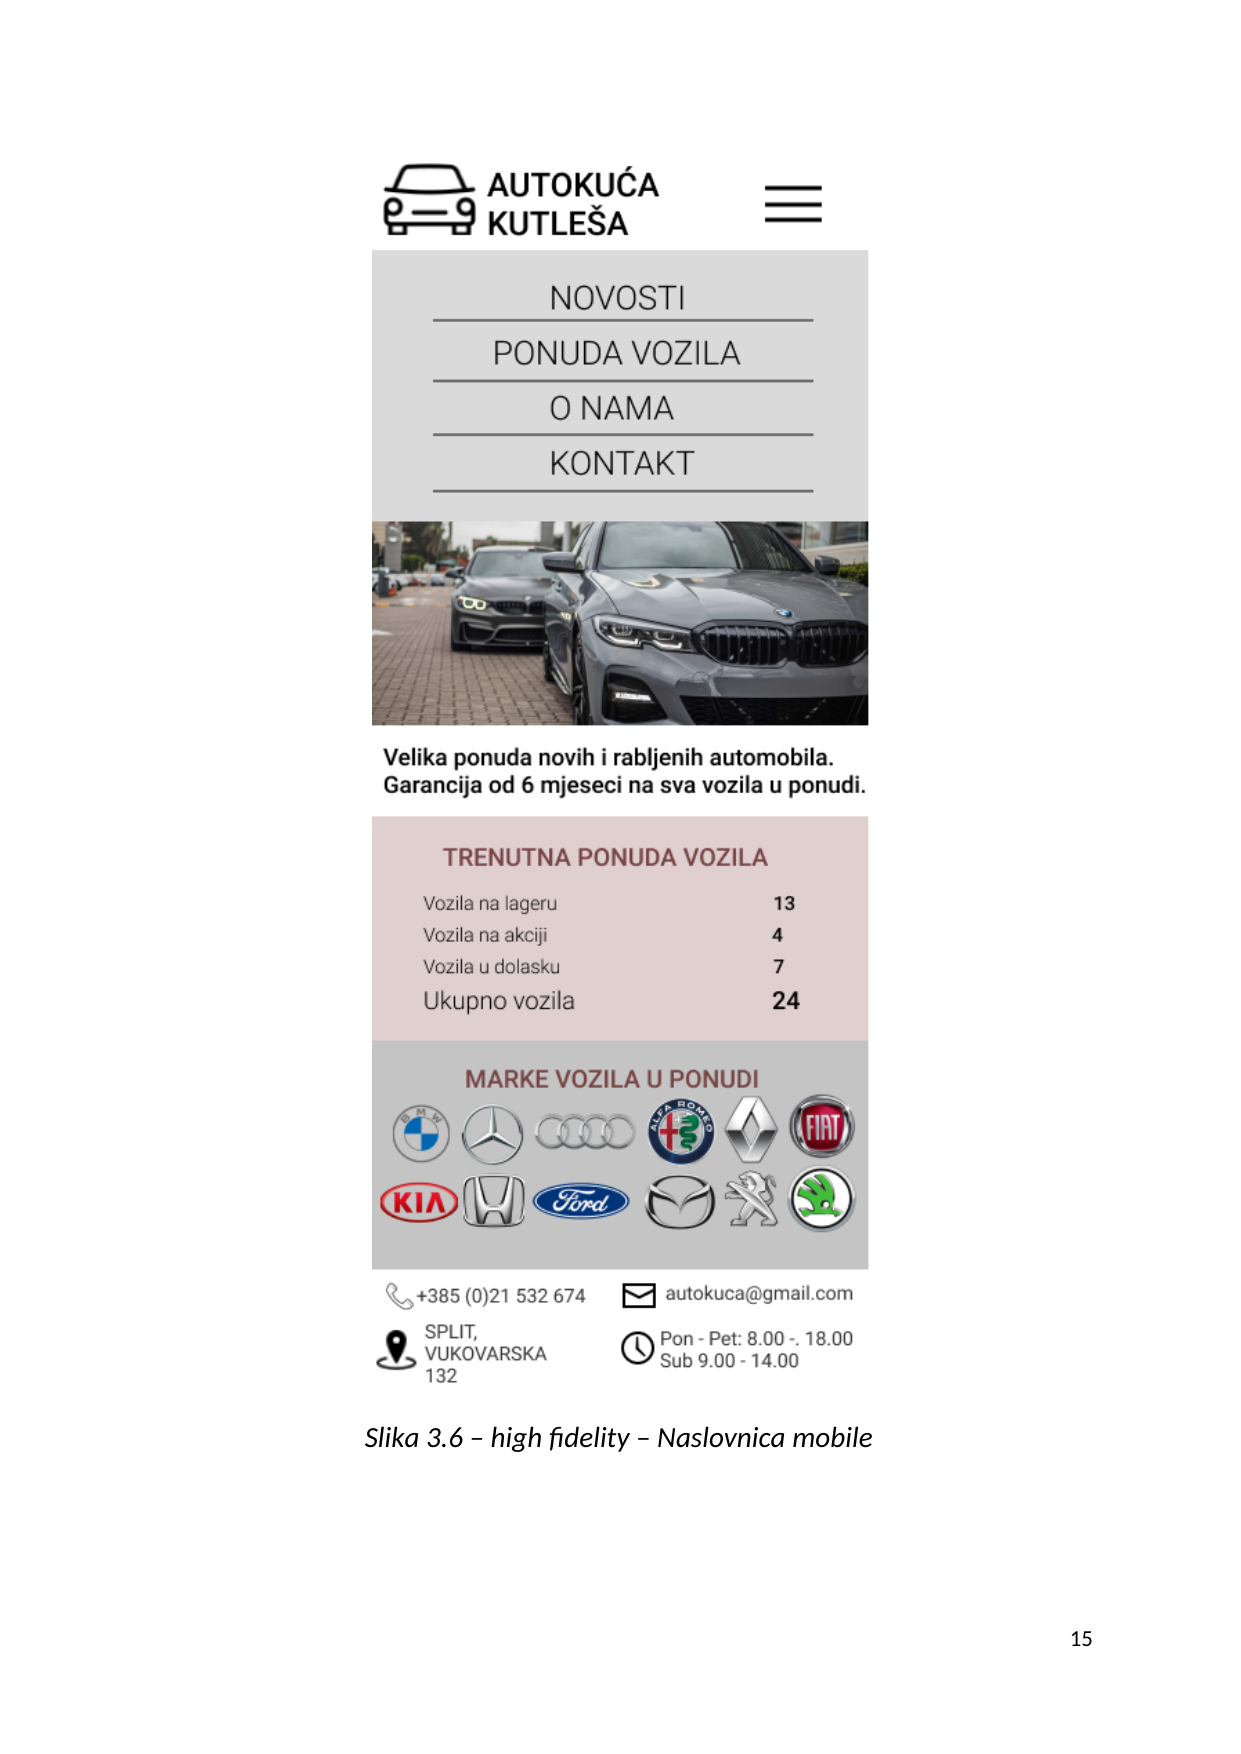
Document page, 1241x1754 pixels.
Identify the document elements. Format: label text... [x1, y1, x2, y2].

text Slika 3.6 – high fidelity – Naslovnica mobile [148, 1419, 1093, 1455]
picture [372, 147, 869, 1395]
